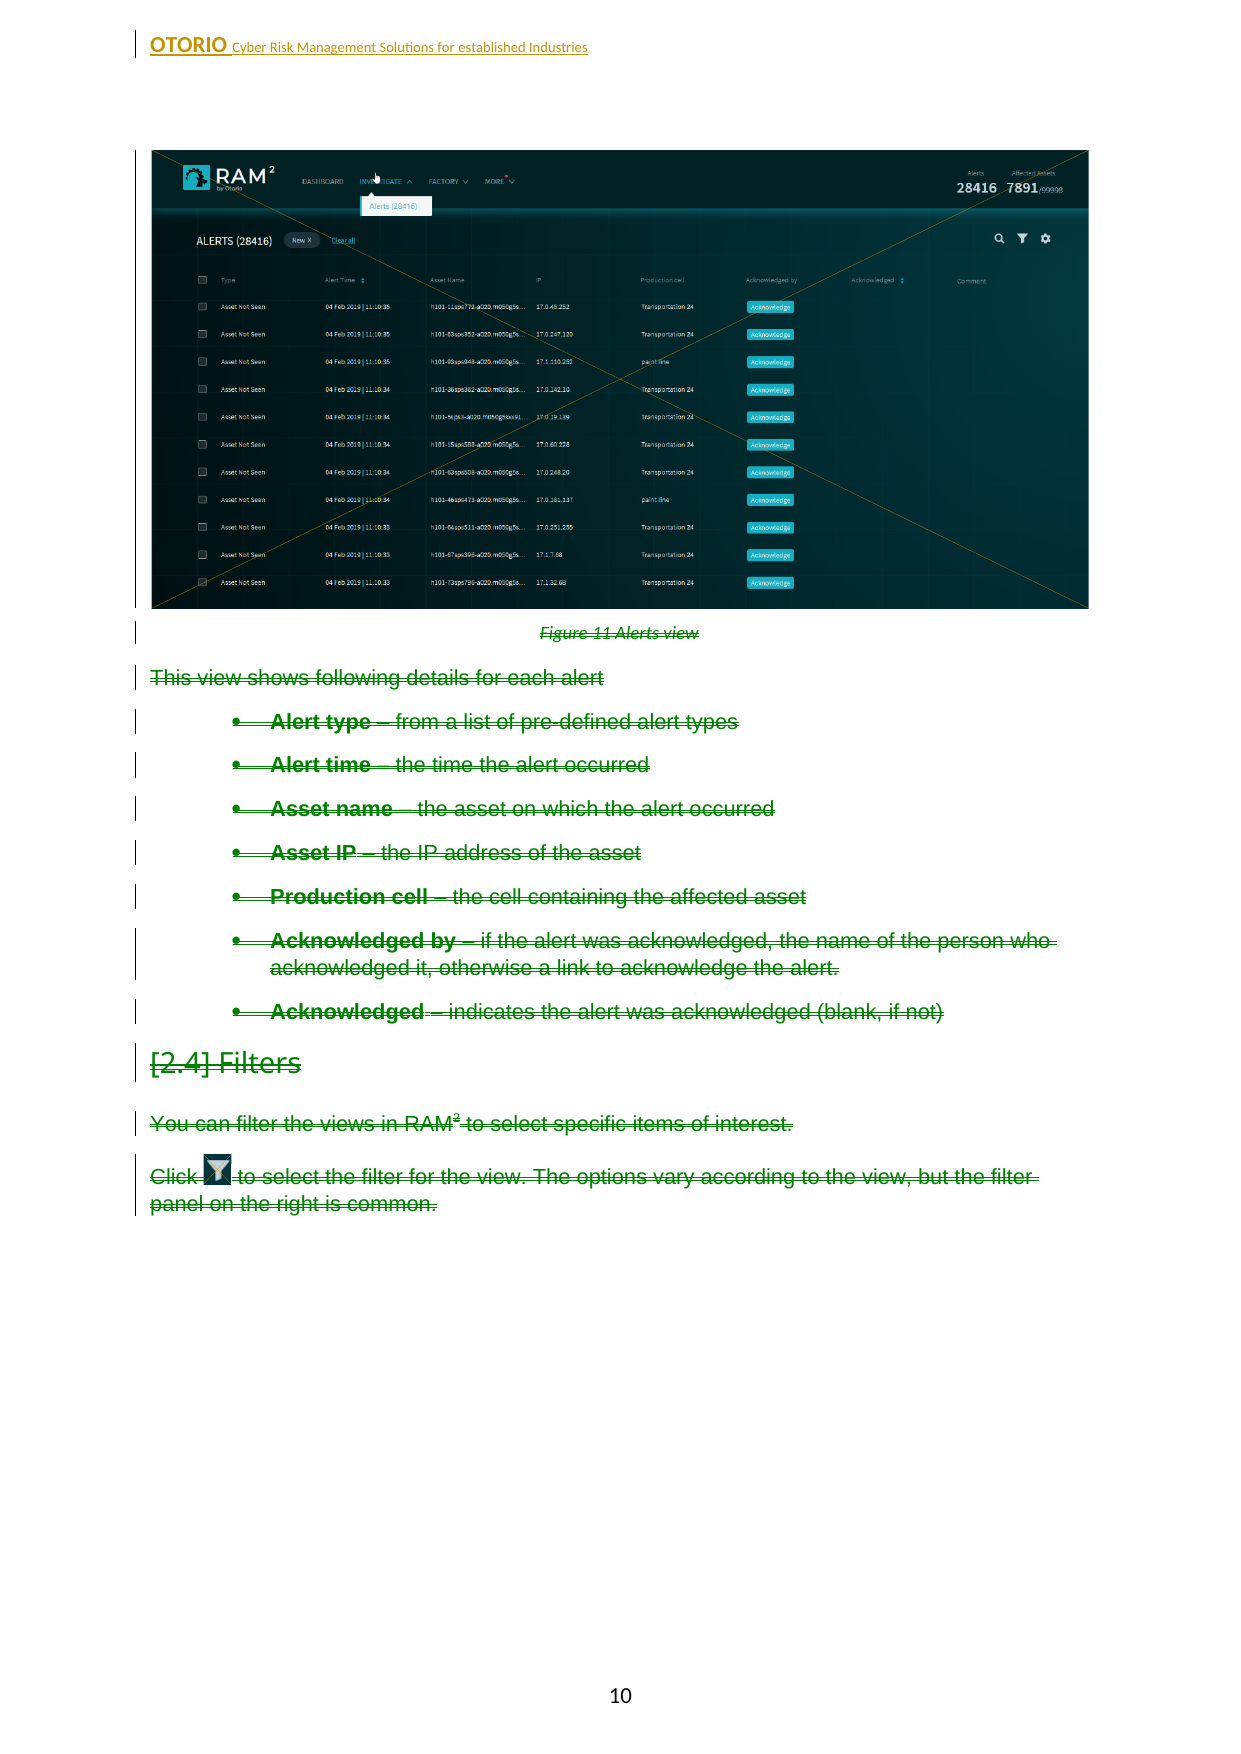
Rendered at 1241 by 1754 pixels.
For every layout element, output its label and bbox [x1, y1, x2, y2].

picture [623, 151, 1089, 607]
picture [203, 1156, 216, 1183]
picture [205, 1154, 230, 1168]
picture [154, 150, 1086, 378]
picture [151, 151, 618, 608]
picture [219, 1155, 232, 1182]
picture [153, 380, 1087, 609]
picture [204, 1171, 230, 1185]
